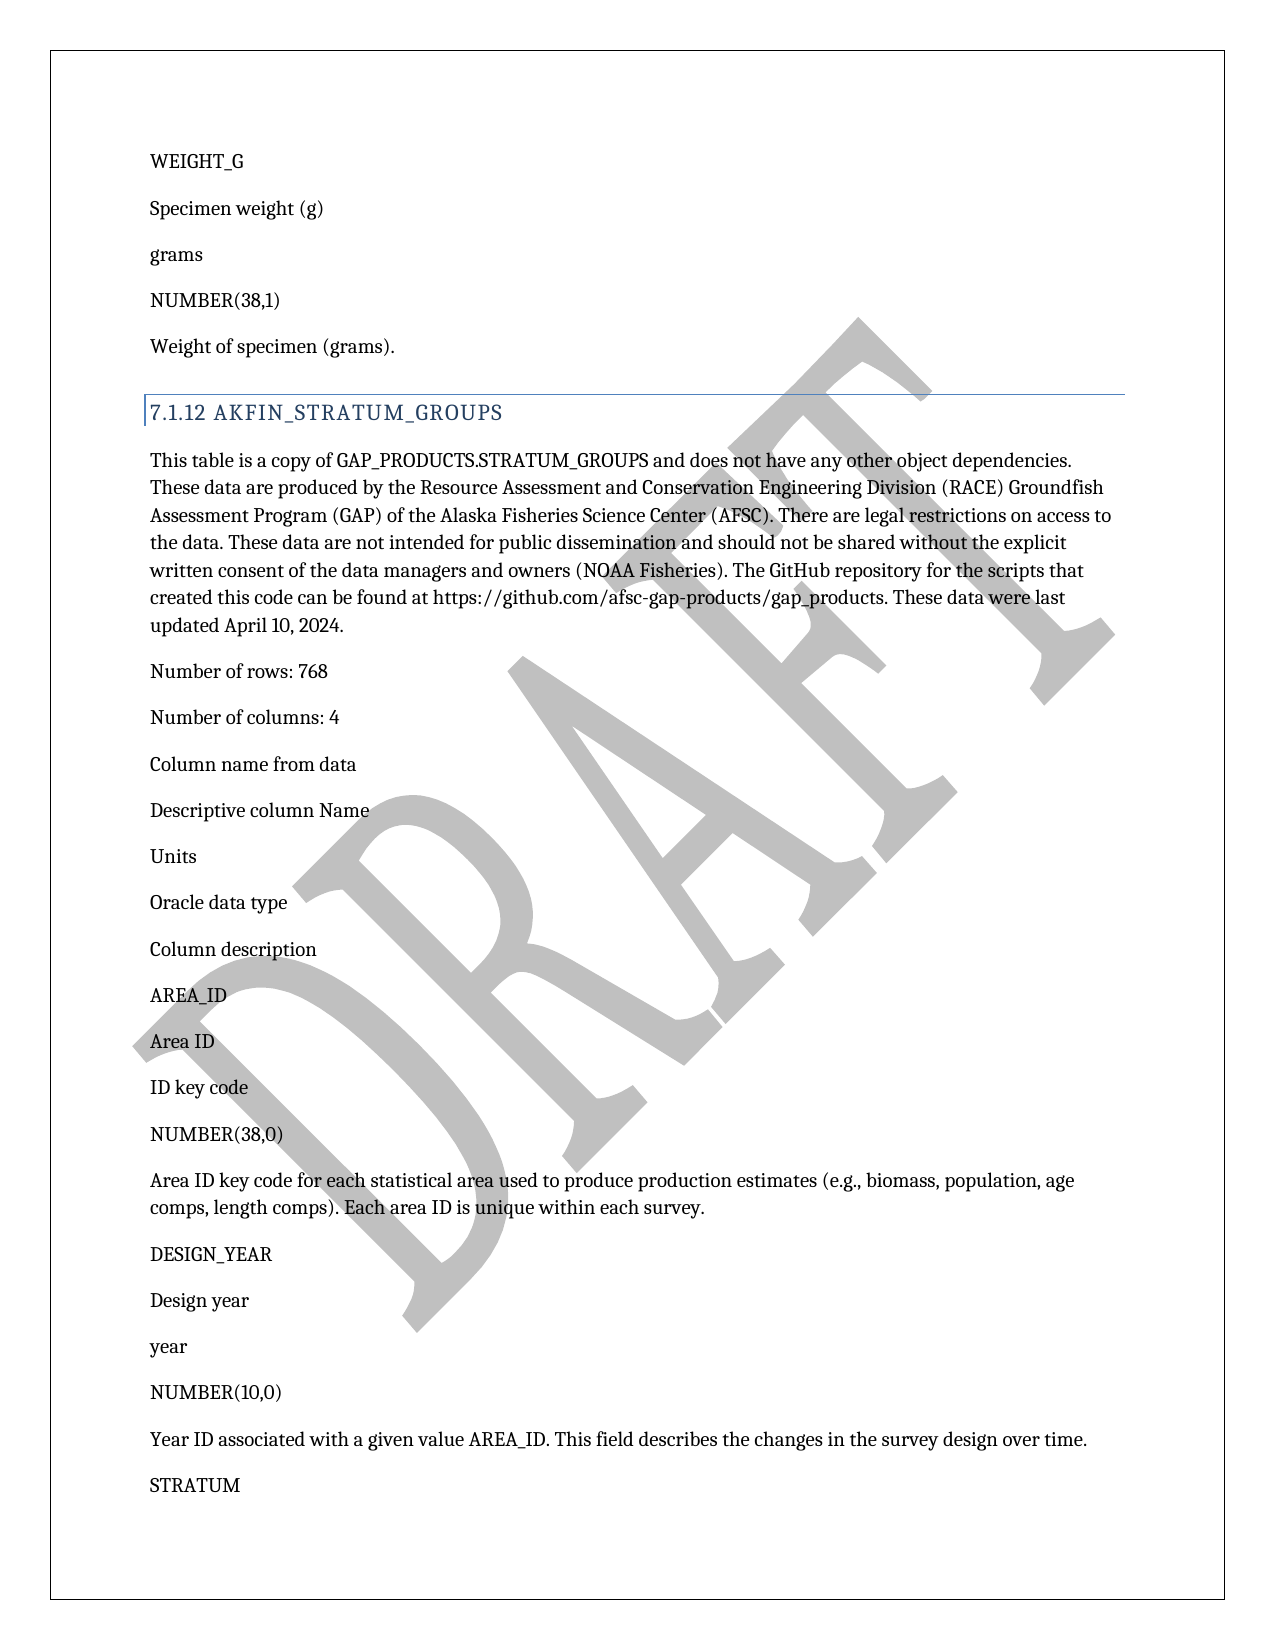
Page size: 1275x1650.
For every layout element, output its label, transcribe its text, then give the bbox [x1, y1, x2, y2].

text Column name from data [150, 752, 1125, 776]
text DESIGN_YEAR [150, 1242, 1125, 1266]
text Weight of specimen (grams). [150, 335, 1125, 359]
text Area ID [150, 1030, 1125, 1054]
text grams [150, 242, 1125, 266]
text Specimen weight (g) [150, 196, 1125, 220]
text Oracle data type [150, 891, 1125, 915]
text AREA_ID [150, 983, 1125, 1007]
text year [150, 1335, 1125, 1359]
text Units [150, 845, 1125, 869]
text Area ID key code for each statistical area used to produce production estimates (e.g., biomass, population, age comps, length comps). Each area ID is unique within each survey. [150, 1168, 1125, 1220]
subtitle 7.1.12 AKFIN_STRATUM_GROUPS [146, 395, 1125, 426]
text WEIGHT_G [150, 150, 1125, 174]
text NUMBER(10,0) [150, 1381, 1125, 1405]
text Number of columns: 4 [150, 706, 1125, 730]
text NUMBER(38,0) [150, 1122, 1125, 1146]
text Year ID associated with a given value AREA_ID. This field describes the changes in the survey design over time. [150, 1427, 1125, 1451]
text Design year [150, 1288, 1125, 1312]
text This table is a copy of GAP_PRODUCTS.STRATUM_GROUPS and does not have any other object dependencies. These data are produced by the Resource Assessment and Conservation Engineering Division (RACE) Groundfish Assessment Program (GAP) of the Alaska Fisheries Science Center (AFSC). There are legal restrictions on access to the data. These data are not intended for public dissemination and should not be shared without the explicit written consent of the data managers and owners (NOAA Fisheries). The GitHub repository for the scripts that created this code can be found at https://github.com/afsc-gap-products/gap_products. These data were last updated April 10, 2024. [150, 448, 1125, 637]
text Descriptive column Name [150, 798, 1125, 822]
text ID key code [150, 1076, 1125, 1100]
text Column description [150, 937, 1125, 961]
text STRATUM [150, 1473, 1125, 1497]
text NUMBER(38,1) [150, 289, 1125, 313]
text Number of rows: 768 [150, 660, 1125, 684]
